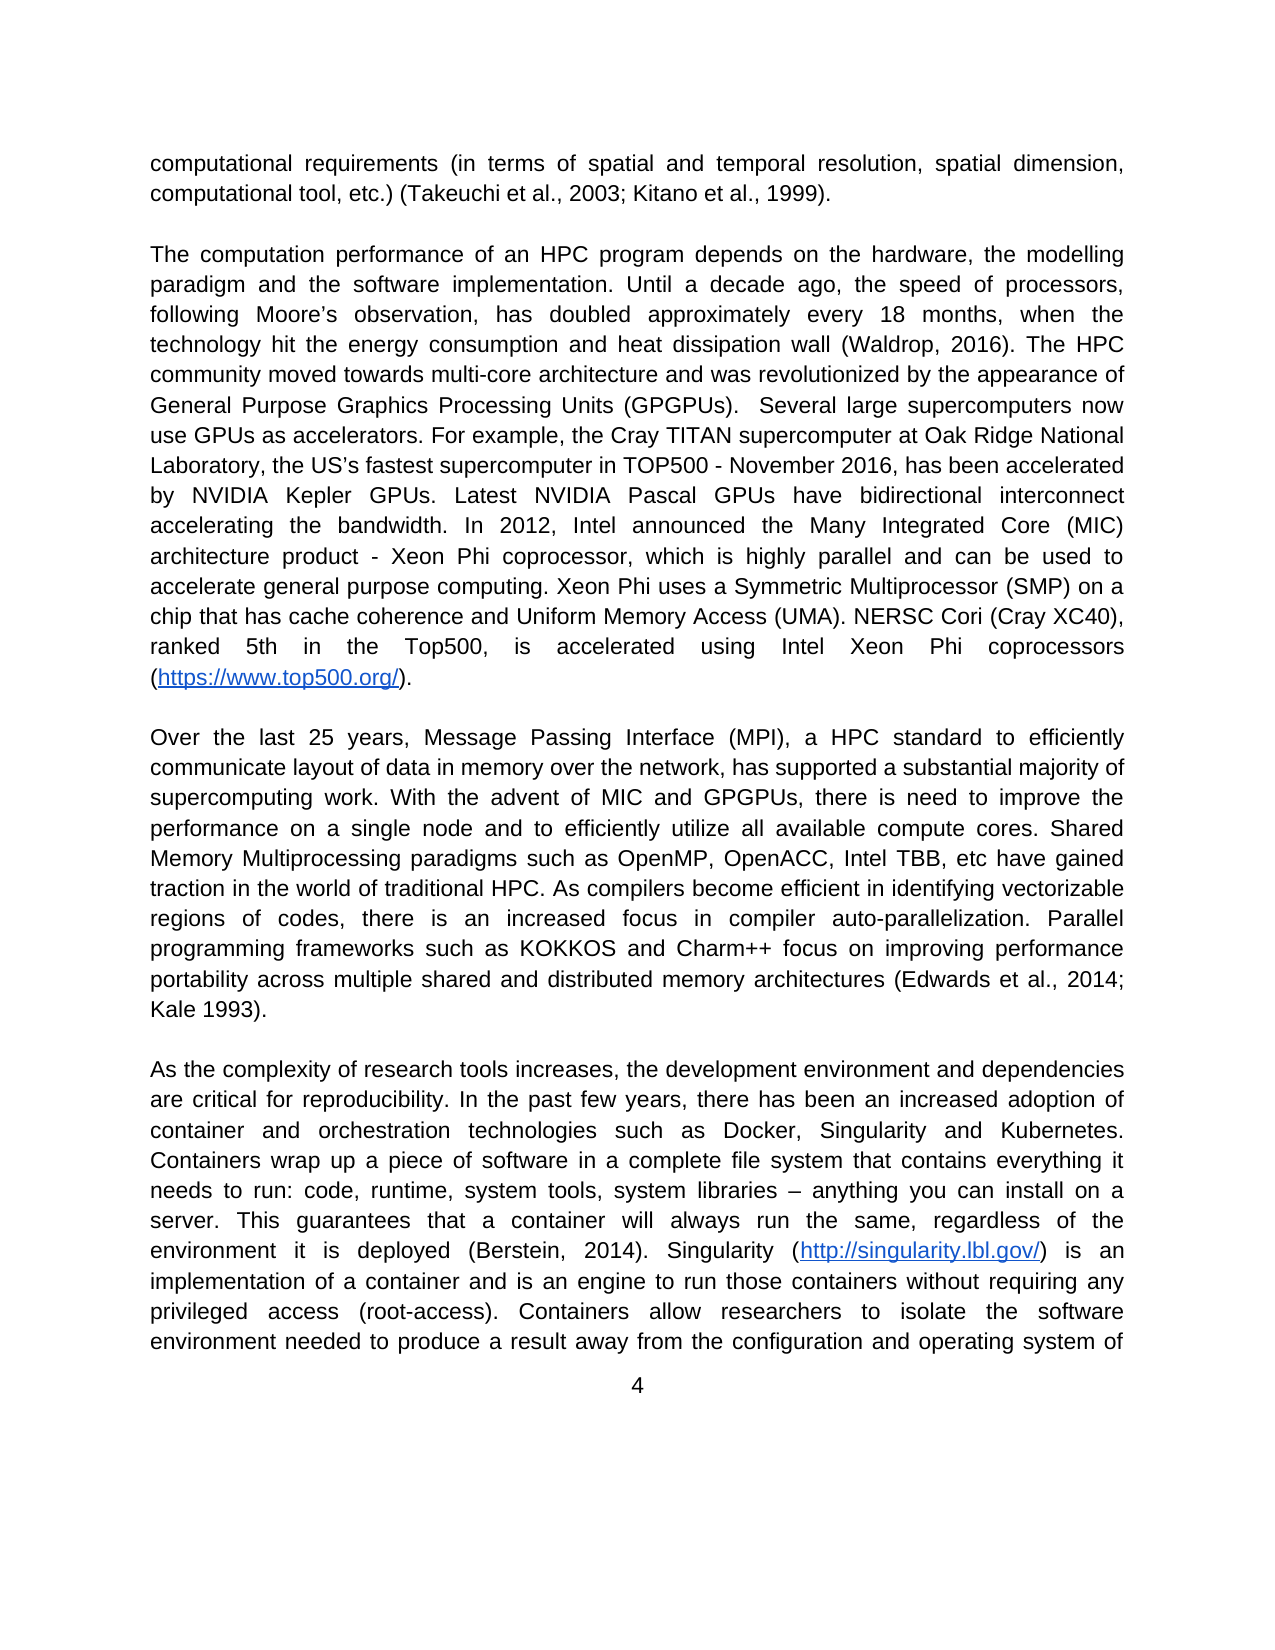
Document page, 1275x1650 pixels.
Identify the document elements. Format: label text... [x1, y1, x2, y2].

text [150, 150, 1125, 207]
text Over the last 25 years, Message Passing Interface (MPI), a HPC standard to efficiently communicate layout of data in memory over the network, has supported a substantial majority of supercomputing work. With the advent of MIC and GPGPUs, there is need to improve the performance on a single node and to efficiently utilize all available compute cores. Shared Memory Multiprocessing paradigms such as OpenMP, OpenACC, Intel TBB, etc have gained traction in the world of traditional HPC. As compilers become efficient in identifying vectorizable regions of codes, there is an increased focus in compiler auto-parallelization. Parallel programming frameworks such as KOKKOS and Charm++ focus on improving performance portability across multiple shared and distributed memory architectures (Edwards et al., 2014; Kale 1993). [150, 724, 1125, 1022]
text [150, 1056, 1125, 1354]
text The computation performance of an HPC program depends on the hardware, the modelling paradigm and the software implementation. Until a decade ago, the speed of processors, following Moore’s observation, has doubled approximately every 18 months, when the technology hit the energy consumption and heat dissipation wall (Waldrop, 2016). The HPC community moved towards multi-core architecture and was revolutionized by the appearance of General Purpose Graphics Processing Units (GPGPUs). Several large supercomputers now use GPUs as accelerators. For example, the Cray TITAN supercomputer at Oak Ridge National Laboratory, the US’s fastest supercomputer in TOP500 - November 2016, has been accelerated by NVIDIA Kepler GPUs. Latest NVIDIA Pascal GPUs have bidirectional interconnect accelerating the bandwidth. In 2012, Intel announced the Many Integrated Core (MIC) architecture product - Xeon Phi coprocessor, which is highly parallel and can be used to accelerate general purpose computing. Xeon Phi uses a Symmetric Multiprocessor (SMP) on a chip that has cache coherence and Uniform Memory Access (UMA). NERSC Cori (Cray XC40), ranked 5th in the Top500, is accelerated using Intel Xeon Phi coprocessors (https://www.top500.org/). [150, 241, 1125, 690]
